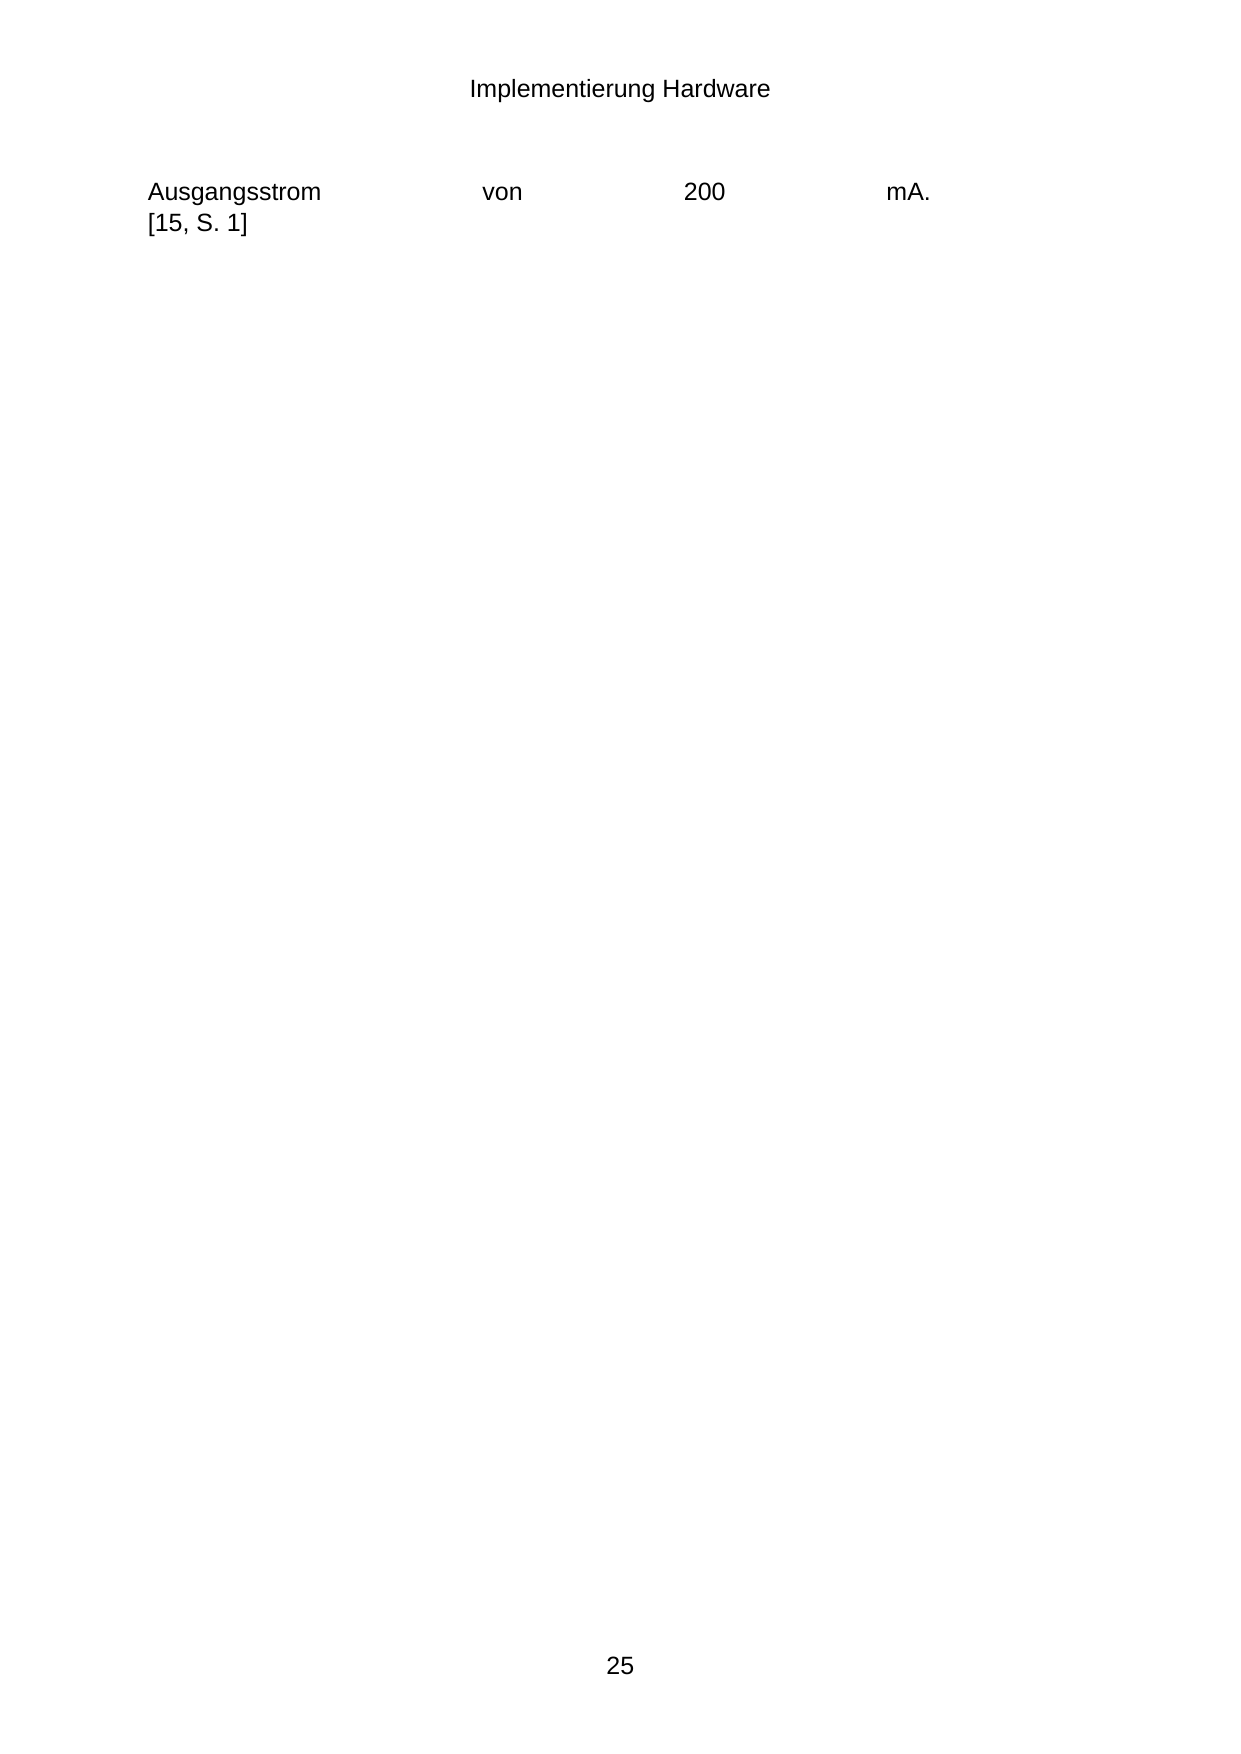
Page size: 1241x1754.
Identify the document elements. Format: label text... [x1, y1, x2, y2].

text Für den Spannungsregler wurde der MIC94310 von Microchip Technology ausgewählt. Der LDO regelt die 3,5 V Eingangsspannung vom Tiefsetzsteller auf 3,3 V. In Abbildung 20 ist der Schaltplan des Spannungsreglers zu sehen. Der Spannungsregler hat eine feste Ausgangsspannung von 3,3V und einen zulässigen Ausgangsstrom von 200 mA. [15, S. 1] [148, 177, 1092, 237]
